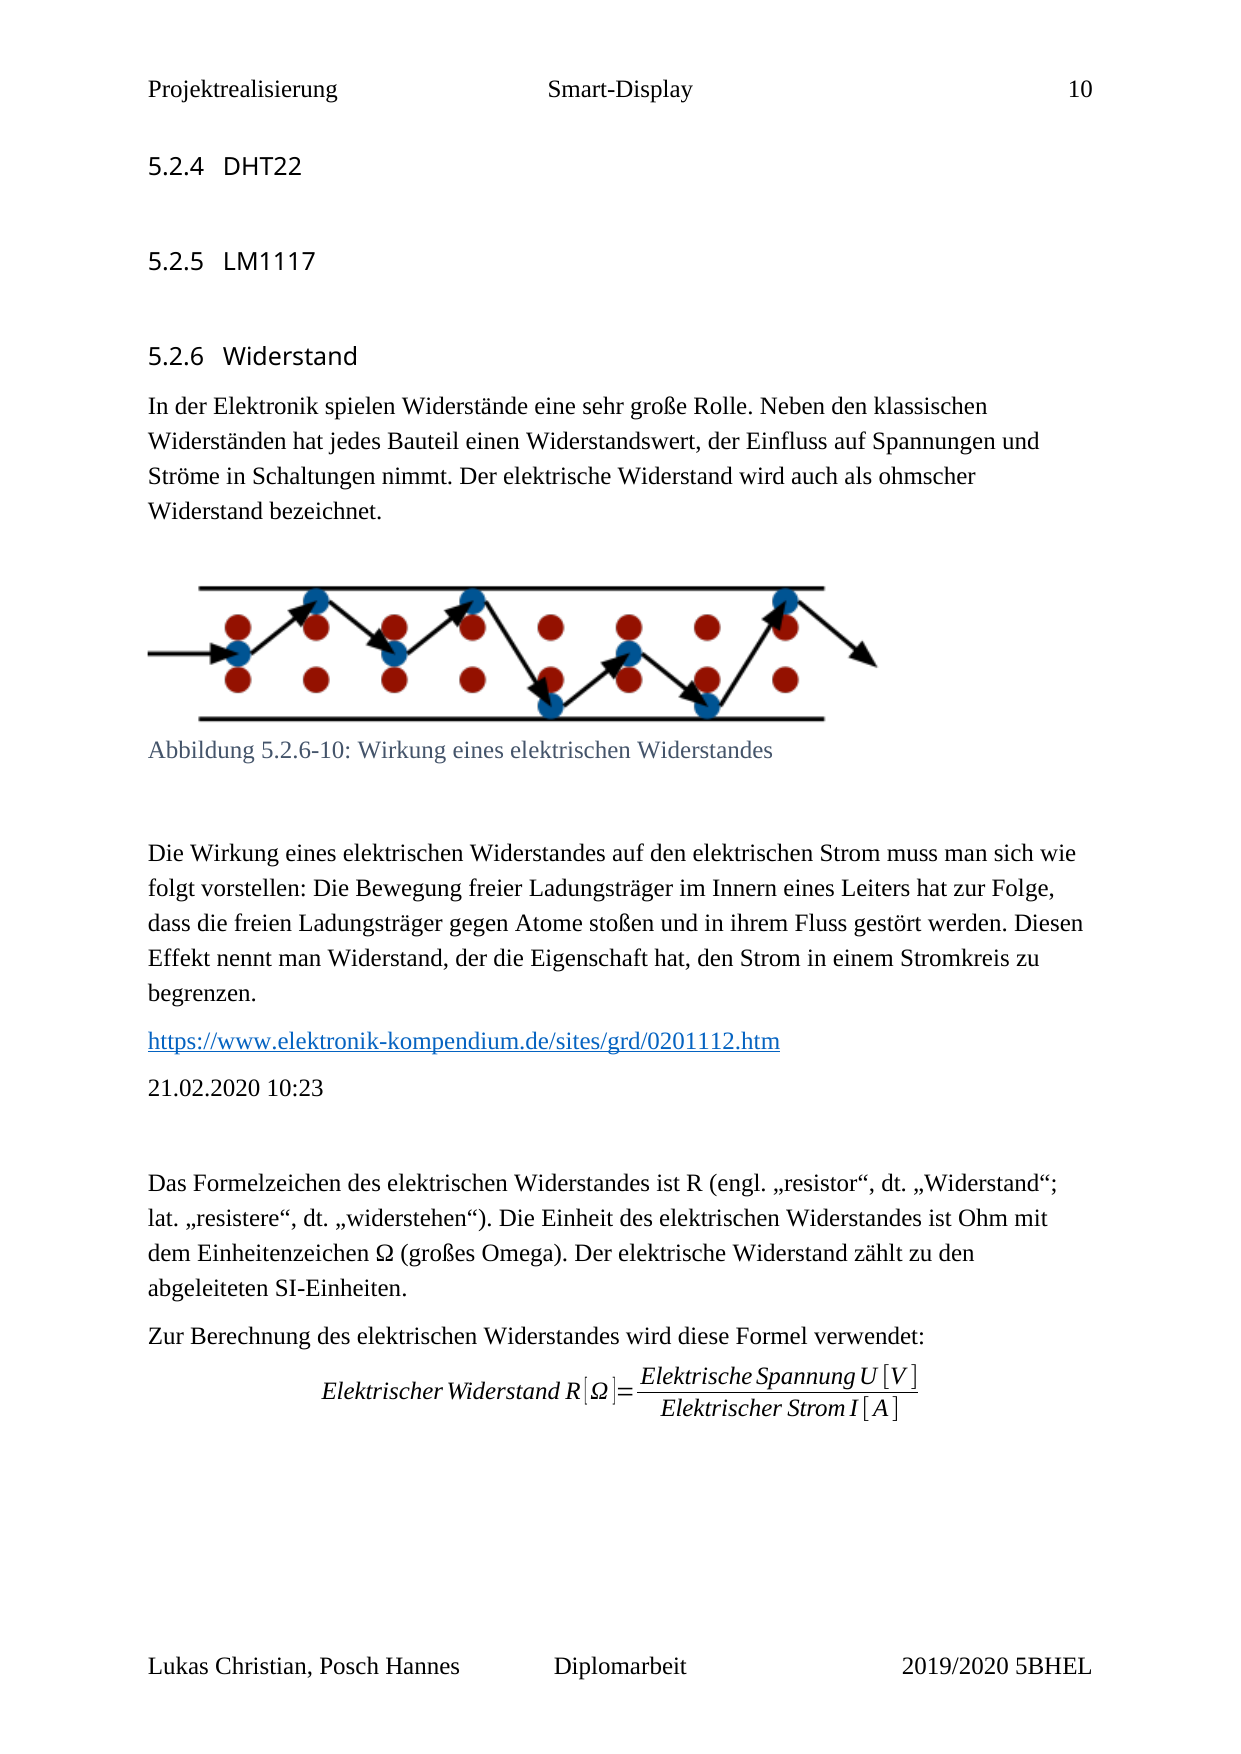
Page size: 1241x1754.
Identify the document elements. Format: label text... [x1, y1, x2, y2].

text https://www.elektronik-kompendium.de/sites/grd/0201112.htm [148, 1020, 1093, 1055]
text In der Elektronik spielen Widerstände eine sehr große Rolle. Neben den klassischen Widerständen hat jedes Bauteil einen Widerstandswert, der Einfluss auf Spannungen und Ströme in Schaltungen nimmt. Der elektrische Widerstand wird auch als ohmscher Widerstand bezeichnet. [148, 385, 1093, 525]
text Die Wirkung eines elektrischen Widerstandes auf den elektrischen Strom muss man sich wie folgt vorstellen: Die Bewegung freier Ladungsträger im Innern eines Leiters hat zur Folge, dass die freien Ladungsträger gegen Atome stoßen und in ihrem Fluss gestört werden. Diesen Effekt nennt man Widerstand, der die Eigenschaft hat, den Strom in einem Stromkreis zu begrenzen. [148, 832, 1093, 1007]
text 21.02.2020 10:23 [148, 1067, 1093, 1102]
text Das Formelzeichen des elektrischen Widerstandes ist R (engl. „resistor“, dt. „Widerstand“; lat. „resistere“, dt. „widerstehen“). Die Einheit des elektrischen Widerstandes ist Ohm mit dem Einheitenzeichen Ω (großes Omega). Der elektrische Widerstand zählt zu den abgeleiteten SI-Einheiten. [148, 1162, 1093, 1302]
text Zur Berechnung des elektrischen Widerstandes wird diese Formel verwendet: [148, 1315, 1093, 1350]
subtitle DHT22 [148, 148, 1093, 183]
subtitle LM1117 [148, 243, 1093, 278]
picture [147, 585, 879, 723]
subtitle Widerstand [148, 338, 1093, 373]
